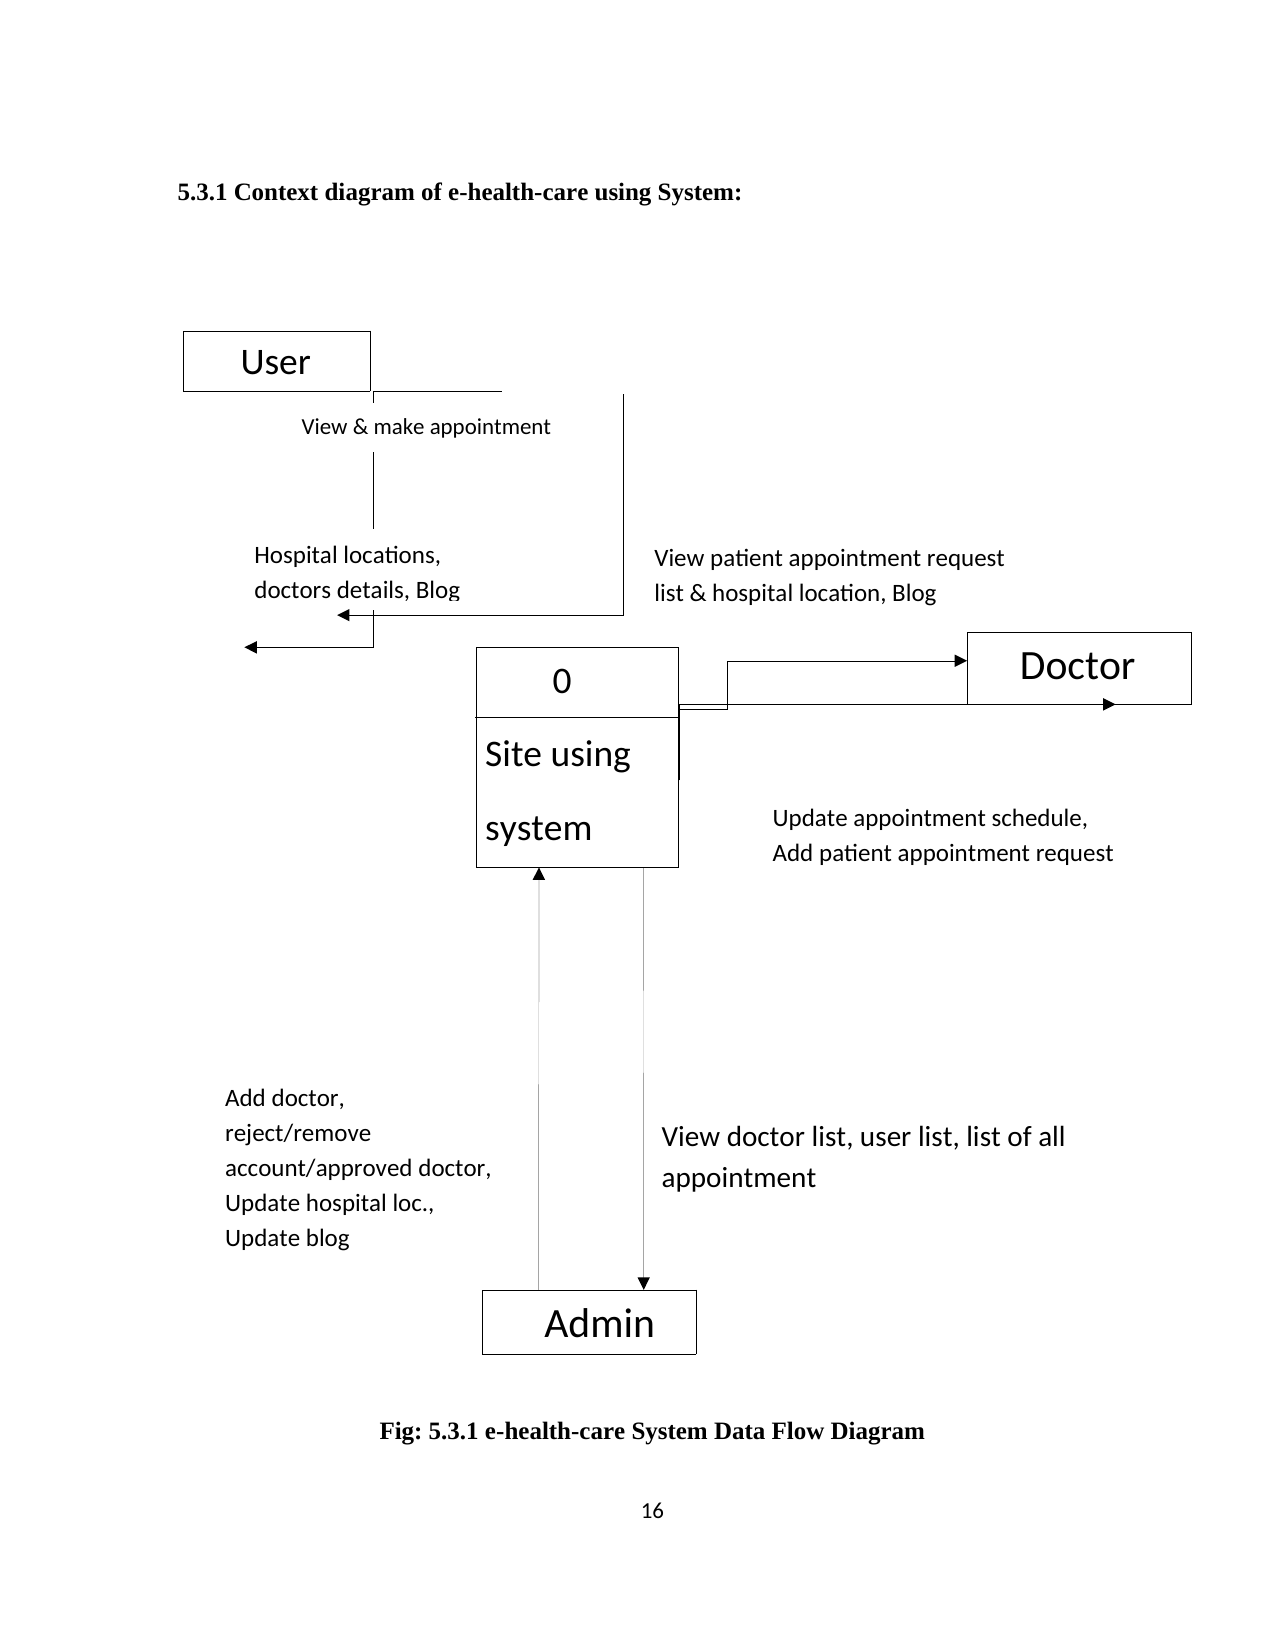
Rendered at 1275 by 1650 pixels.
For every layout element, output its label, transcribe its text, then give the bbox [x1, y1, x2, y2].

text Fig: 5.3.1 e-health-care System Data Flow Diagram [177, 1416, 1127, 1444]
text 5.3.1 Context diagram of e-health-care using System: [177, 177, 1127, 206]
